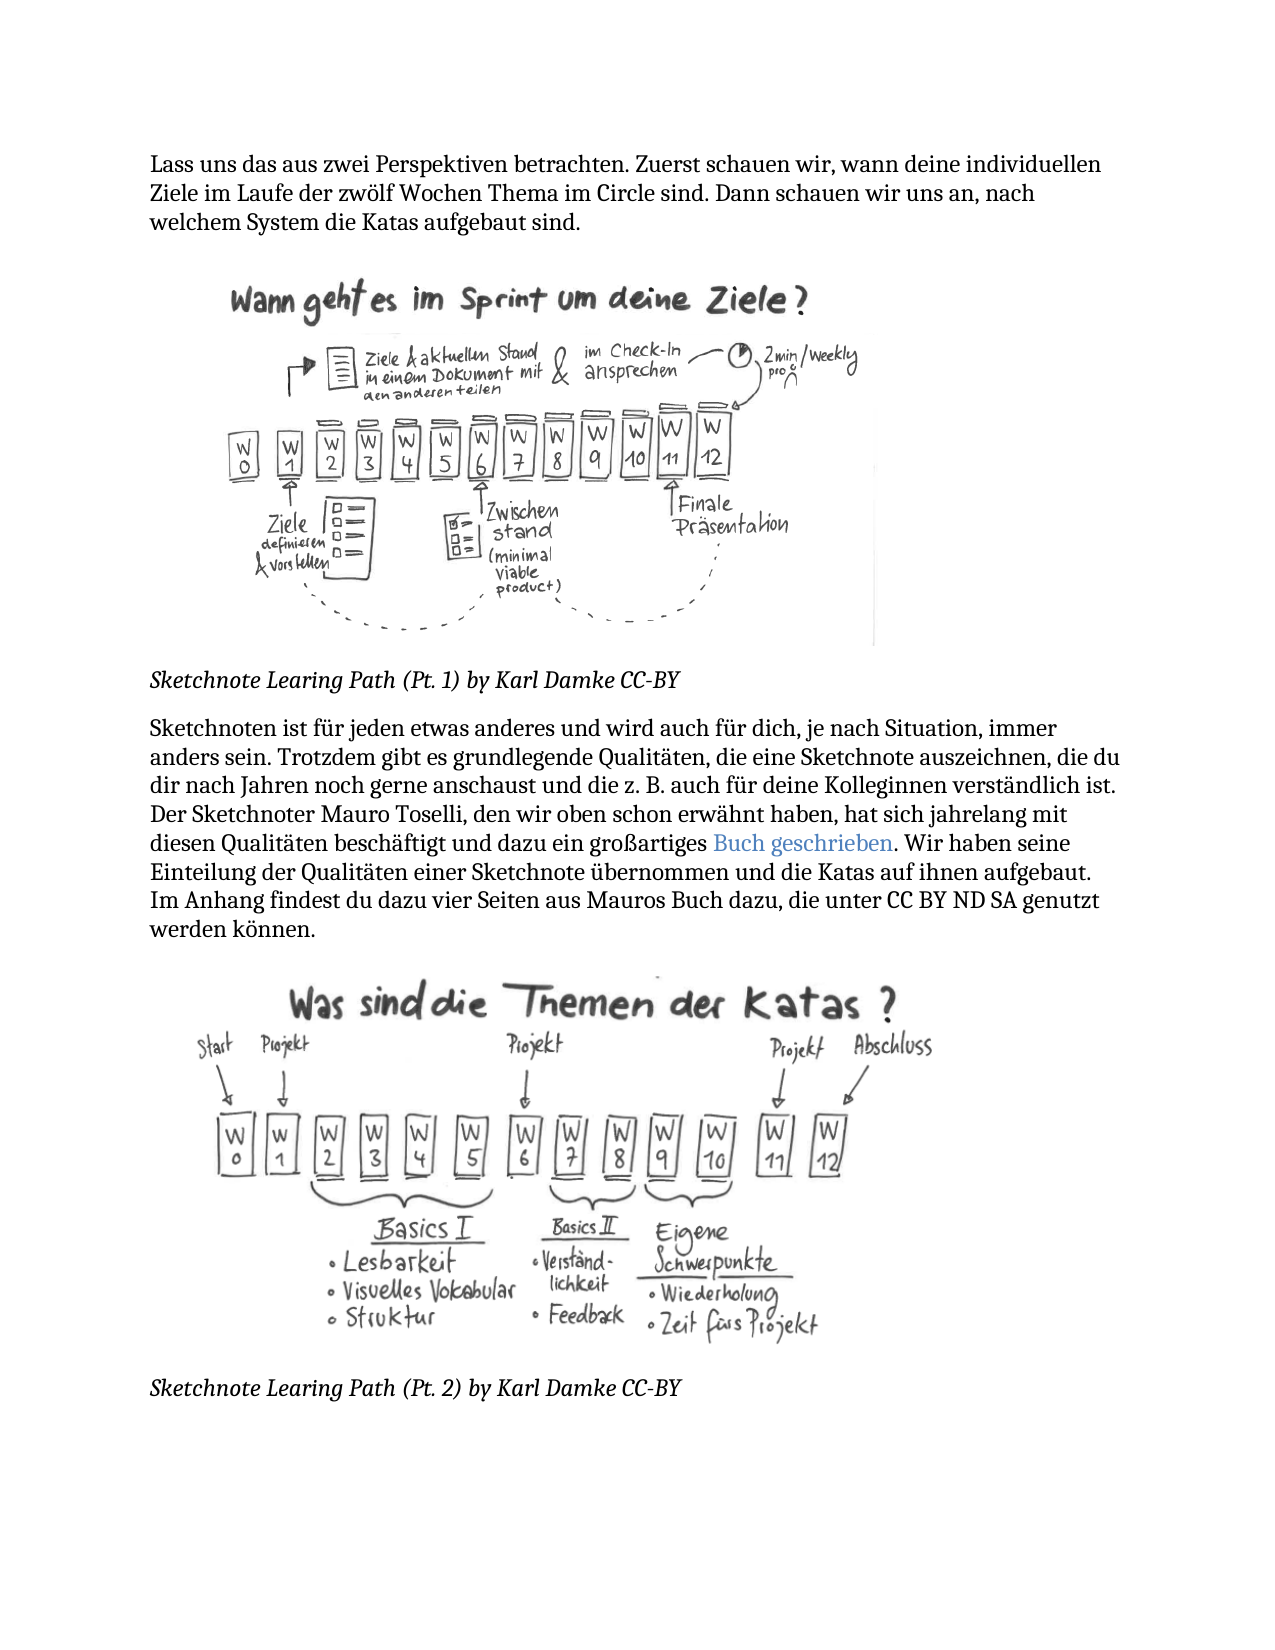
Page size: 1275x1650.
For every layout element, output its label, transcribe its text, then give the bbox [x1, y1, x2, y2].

picture [168, 962, 985, 1354]
text Sketchnote Learing Path (Pt. 2) by Karl Damke CC-BY [150, 1374, 1125, 1403]
text Sketchnote Learing Path (Pt. 1) by Karl Damke CC-BY [150, 666, 1125, 695]
text Sketchnoten ist für jeden etwas anderes und wird auch für dich, je nach Situation, immer anders sein. Trotzdem gibt es grundlegende Qualitäten, die eine Sketchnote auszeichnen, die du dir nach Jahren noch gerne anschaust und die z. B. auch für deine Kolleginnen verständlich ist. Der Sketchnoter Mauro Toselli, den wir oben schon erwähnt haben, hat sich jahrelang mit diesen Qualitäten beschäftigt und dazu ein großartiges Buch geschrieben. Wir haben seine Einteilung der Qualitäten einer Sketchnote übernommen und die Katas auf ihnen aufgebaut. Im Anhang findest du dazu vier Seiten aus Mauros Buch dazu, die unter CC BY ND SA genutzt werden können. [150, 714, 1125, 944]
text Lass uns das aus zwei Perspektiven betrachten. Zuerst schauen wir, wann deine individuellen Ziele im Laufe der zwölf Wochen Thema im Circle sind. Dann schauen wir uns an, nach welchem System die Katas aufgebaut sind. [150, 150, 1125, 236]
picture [168, 255, 908, 646]
